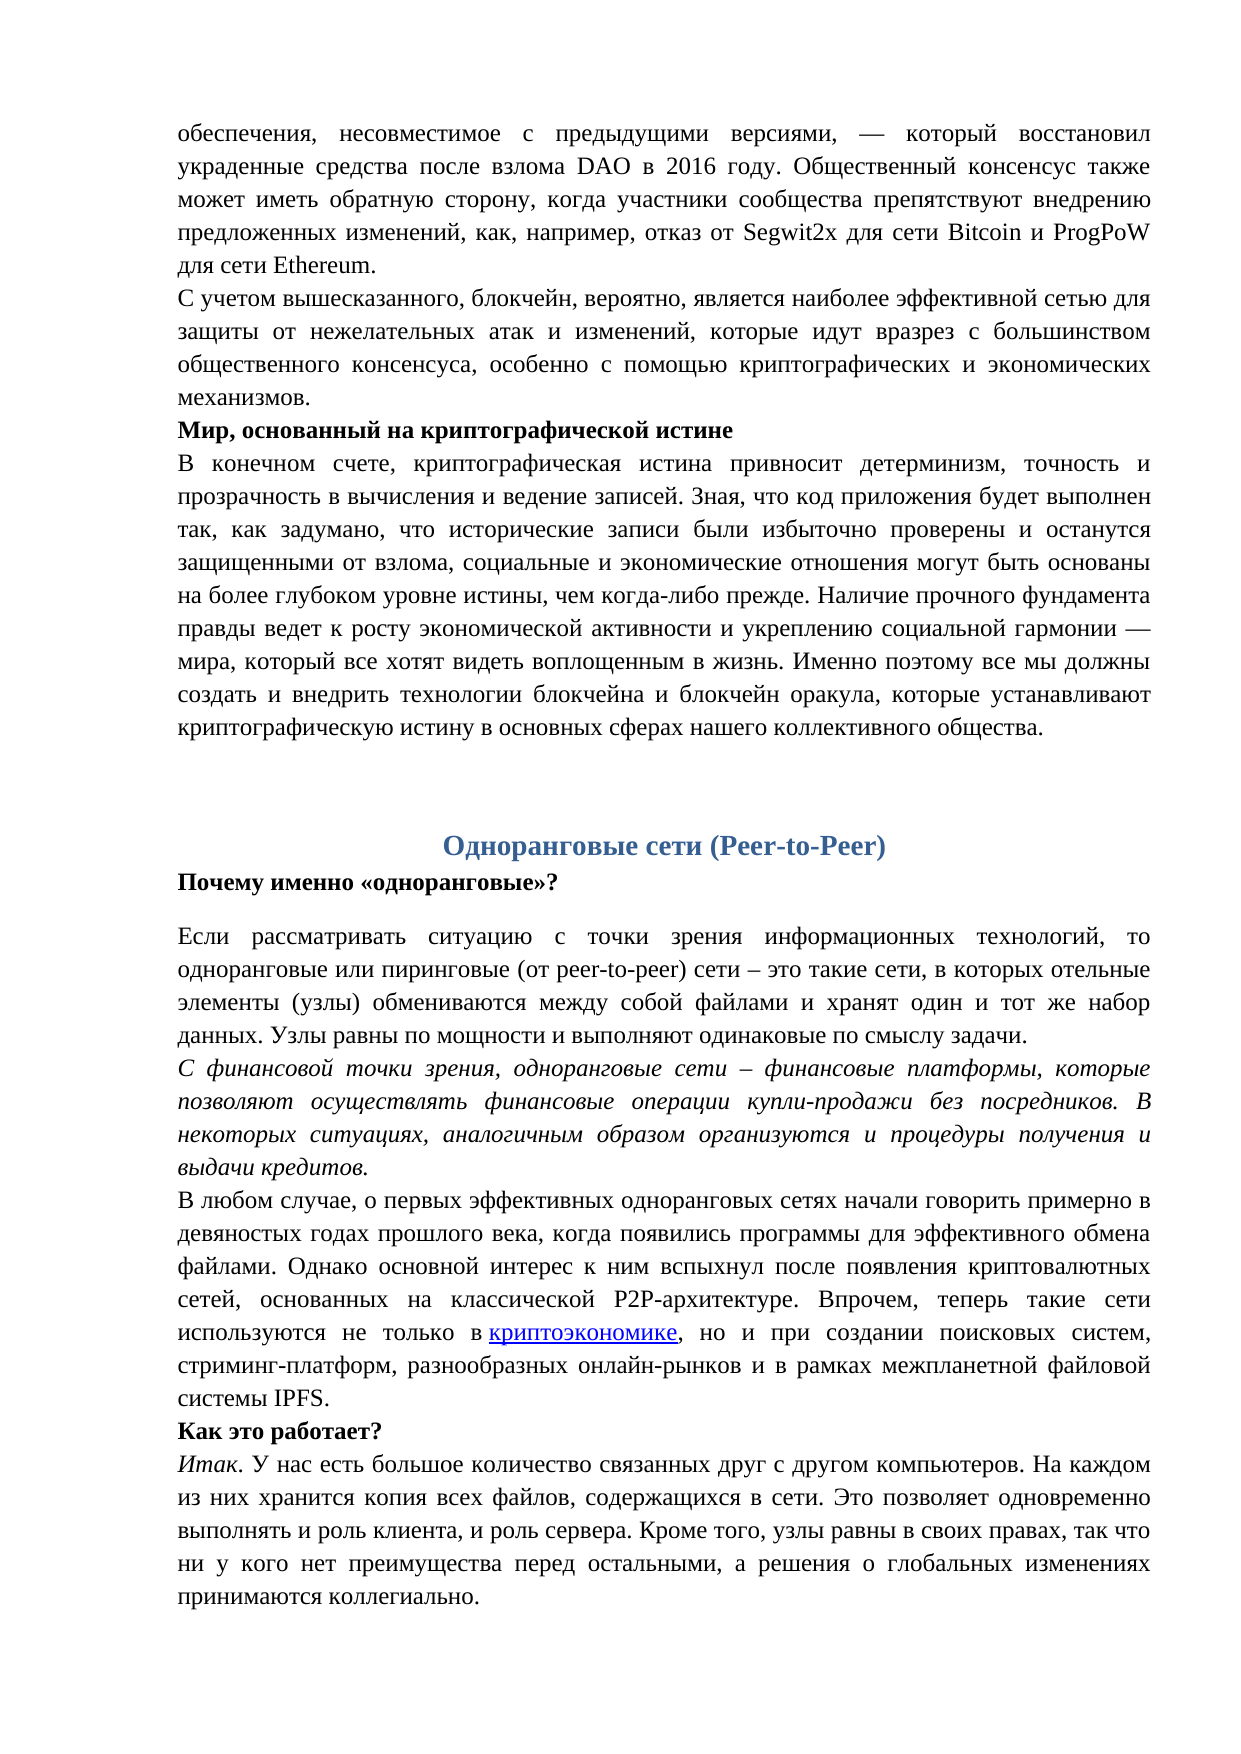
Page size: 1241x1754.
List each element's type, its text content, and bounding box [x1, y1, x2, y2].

text В любом случае, о первых эффективных одноранговых сетях начали говорить примерно в девяностых годах прошлого века, когда появились программы для эффективного обмена файлами. Однако основной интерес к ним вспыхнул после появления криптовалютных сетей, основанных на классической P2P-архитектуре. Впрочем, теперь такие сети используются не только в криптоэкономике, но и при создании поисковых систем, стриминг-платформ, разнообразных онлайн-рынков и в рамках межпланетной файловой системы IPFS. [177, 1185, 1152, 1412]
text Итак. У нас есть большое количество связанных друг с другом компьютеров. На каждом из них хранится копия всех файлов, содержащихся в сети. Это позволяет одновременно выполнять и роль клиента, и роль сервера. Кроме того, узлы равны в своих правах, так что ни у кого нет преимущества перед остальными, а решения о глобальных изменениях принимаются коллегиально. [177, 1449, 1152, 1610]
text Если рассматривать ситуацию с точки зрения информационных технологий, то одноранговые или пиринговые (от peer-to-peer) сети – это такие сети, в которых отельные элементы (узлы) обмениваются между собой файлами и хранят один и тот же набор данных. Узлы равны по мощности и выполняют одинаковые по смыслу задачи. [177, 921, 1152, 1049]
text Мир, основанный на криптографической истине [177, 415, 1152, 444]
subtitle Одноранговые сети (Peer-to-Peer) [177, 828, 1152, 862]
text Как это работает? [177, 1416, 1152, 1445]
text Почему именно «одноранговые»? [177, 867, 1152, 896]
text С финансовой точки зрения, одноранговые сети – финансовые платформы, которые позволяют осуществлять финансовые операции купли-продажи без посредников. В некоторых ситуациях, аналогичным образом организуются и процедуры получения и выдачи кредитов. [177, 1053, 1152, 1181]
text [177, 118, 1152, 279]
text С учетом вышесказанного, блокчейн, вероятно, является наиболее эффективной сетью для защиты от нежелательных атак и изменений, которые идут вразрез с большинством общественного консенсуса, особенно с помощью криптографических и экономических механизмов. [177, 283, 1152, 411]
text В конечном счете, криптографическая истина привносит детерминизм, точность и прозрачность в вычисления и ведение записей. Зная, что код приложения будет выполнен так, как задумано, что исторические записи были избыточно проверены и останутся защищенными от взлома, социальные и экономические отношения могут быть основаны на более глубоком уровне истины, чем когда-либо прежде. Наличие прочного фундамента правды ведет к росту экономической активности и укреплению социальной гармонии — мира, который все хотят видеть воплощенным в жизнь. Именно поэтому все мы должны создать и внедрить технологии блокчейна и блокчейн оракула, которые устанавливают криптографическую истину в основных сферах нашего коллективного общества. [177, 448, 1152, 741]
